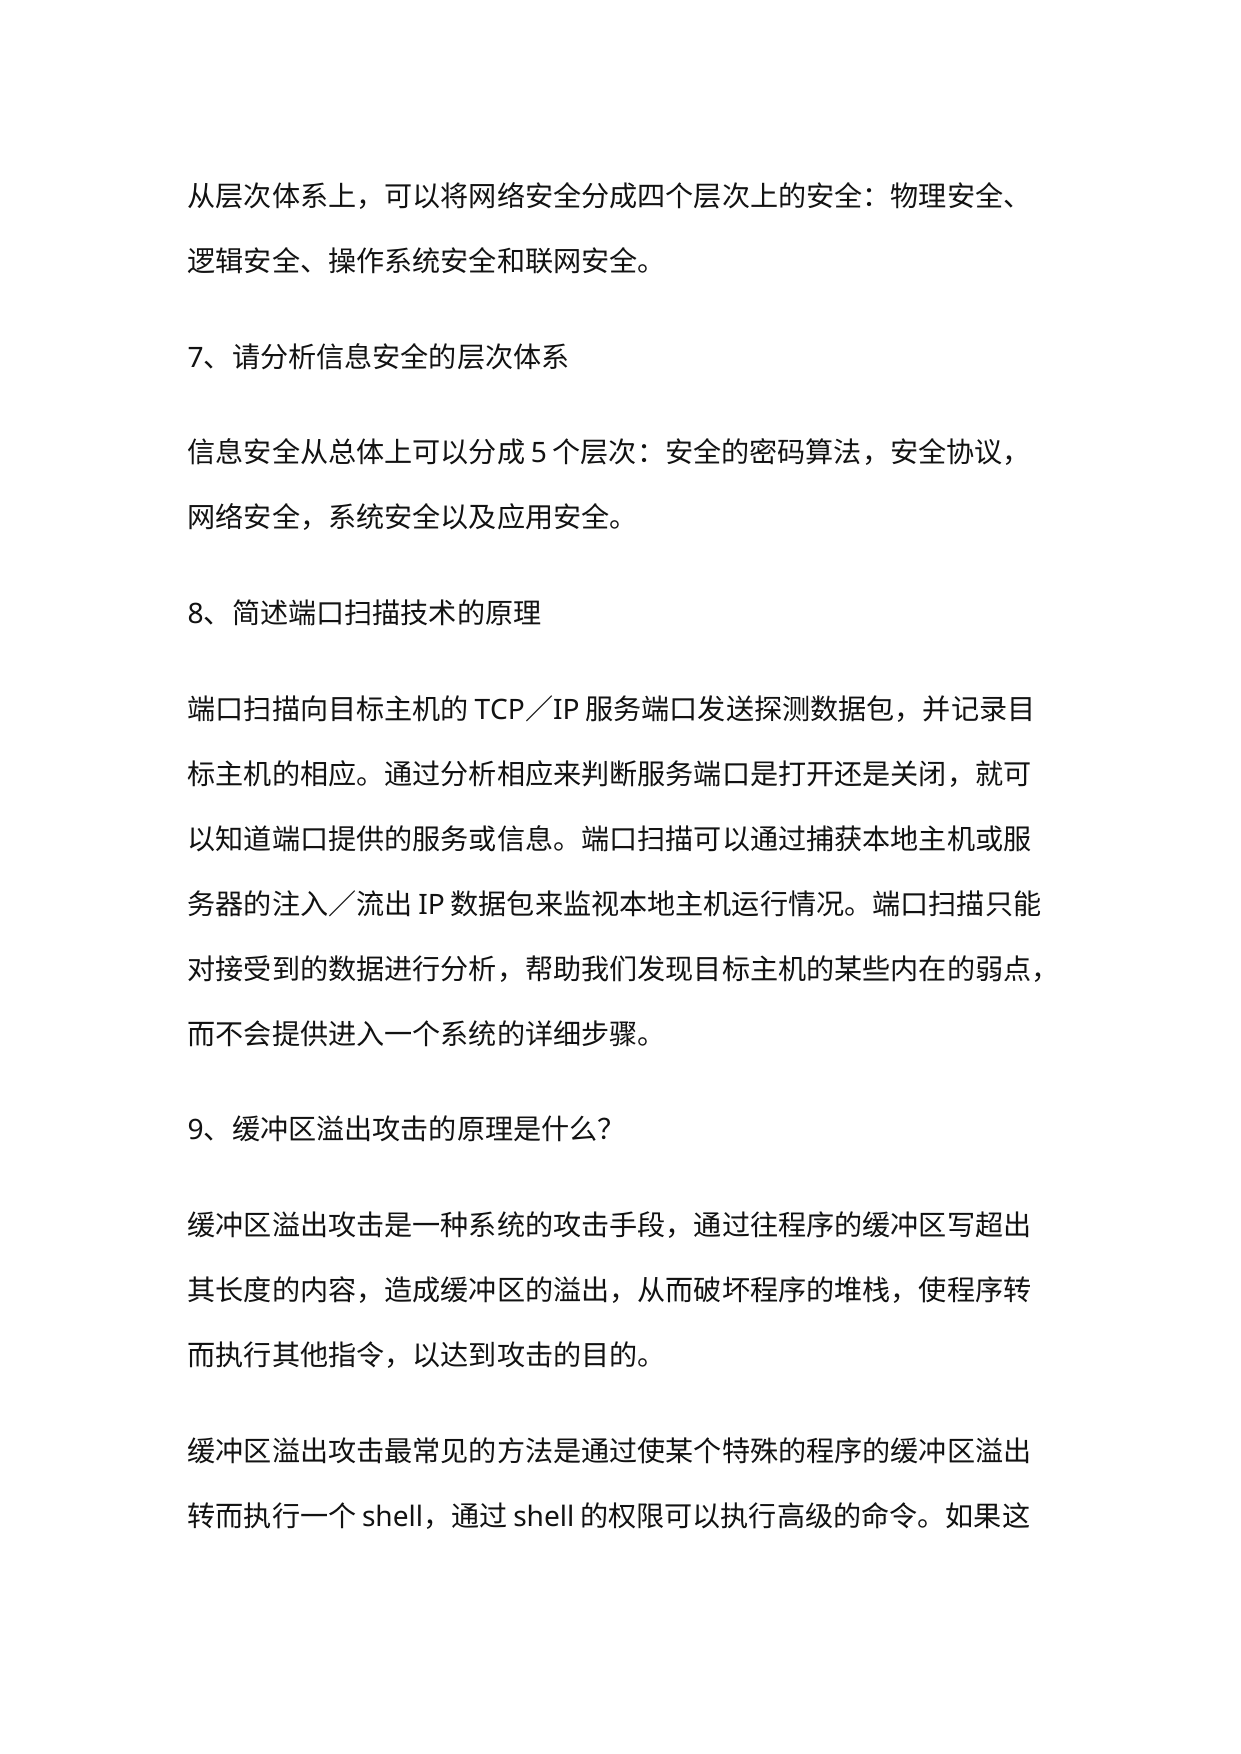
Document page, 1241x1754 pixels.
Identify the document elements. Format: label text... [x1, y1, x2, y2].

text 信息安全从总体上可以分成5个层次：安全的密码算法，安全协议，网络安全，系统安全以及应用安全。 [187, 418, 1053, 548]
text 缓冲区溢出攻击是一种系统的攻击手段，通过往程序的缓冲区写超出其长度的内容，造成缓冲区的溢出，从而破坏程序的堆栈，使程序转而执行其他指令，以达到攻击的目的。 [187, 1191, 1053, 1386]
text 端口扫描向目标主机的TCP／IP服务端口发送探测数据包，并记录目标主机的相应。通过分析相应来判断服务端口是打开还是关闭，就可以知道端口提供的服务或信息。端口扫描可以通过捕获本地主机或服务器的注入／流出IP数据包来监视本地主机运行情况。端口扫描只能对接受到的数据进行分析，帮助我们发现目标主机的某些内在的弱点，而不会提供进入一个系统的详细步骤。 [187, 674, 1053, 1064]
text 从层次体系上，可以将网络安全分成四个层次上的安全：物理安全、逻辑安全、操作系统安全和联网安全。 [187, 162, 1053, 292]
text 8、简述端口扫描技术的原理 [187, 579, 1053, 644]
text 7、请分析信息安全的层次体系 [187, 323, 1053, 388]
text 9、缓冲区溢出攻击的原理是什么？ [187, 1095, 1053, 1160]
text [187, 1416, 1053, 1546]
